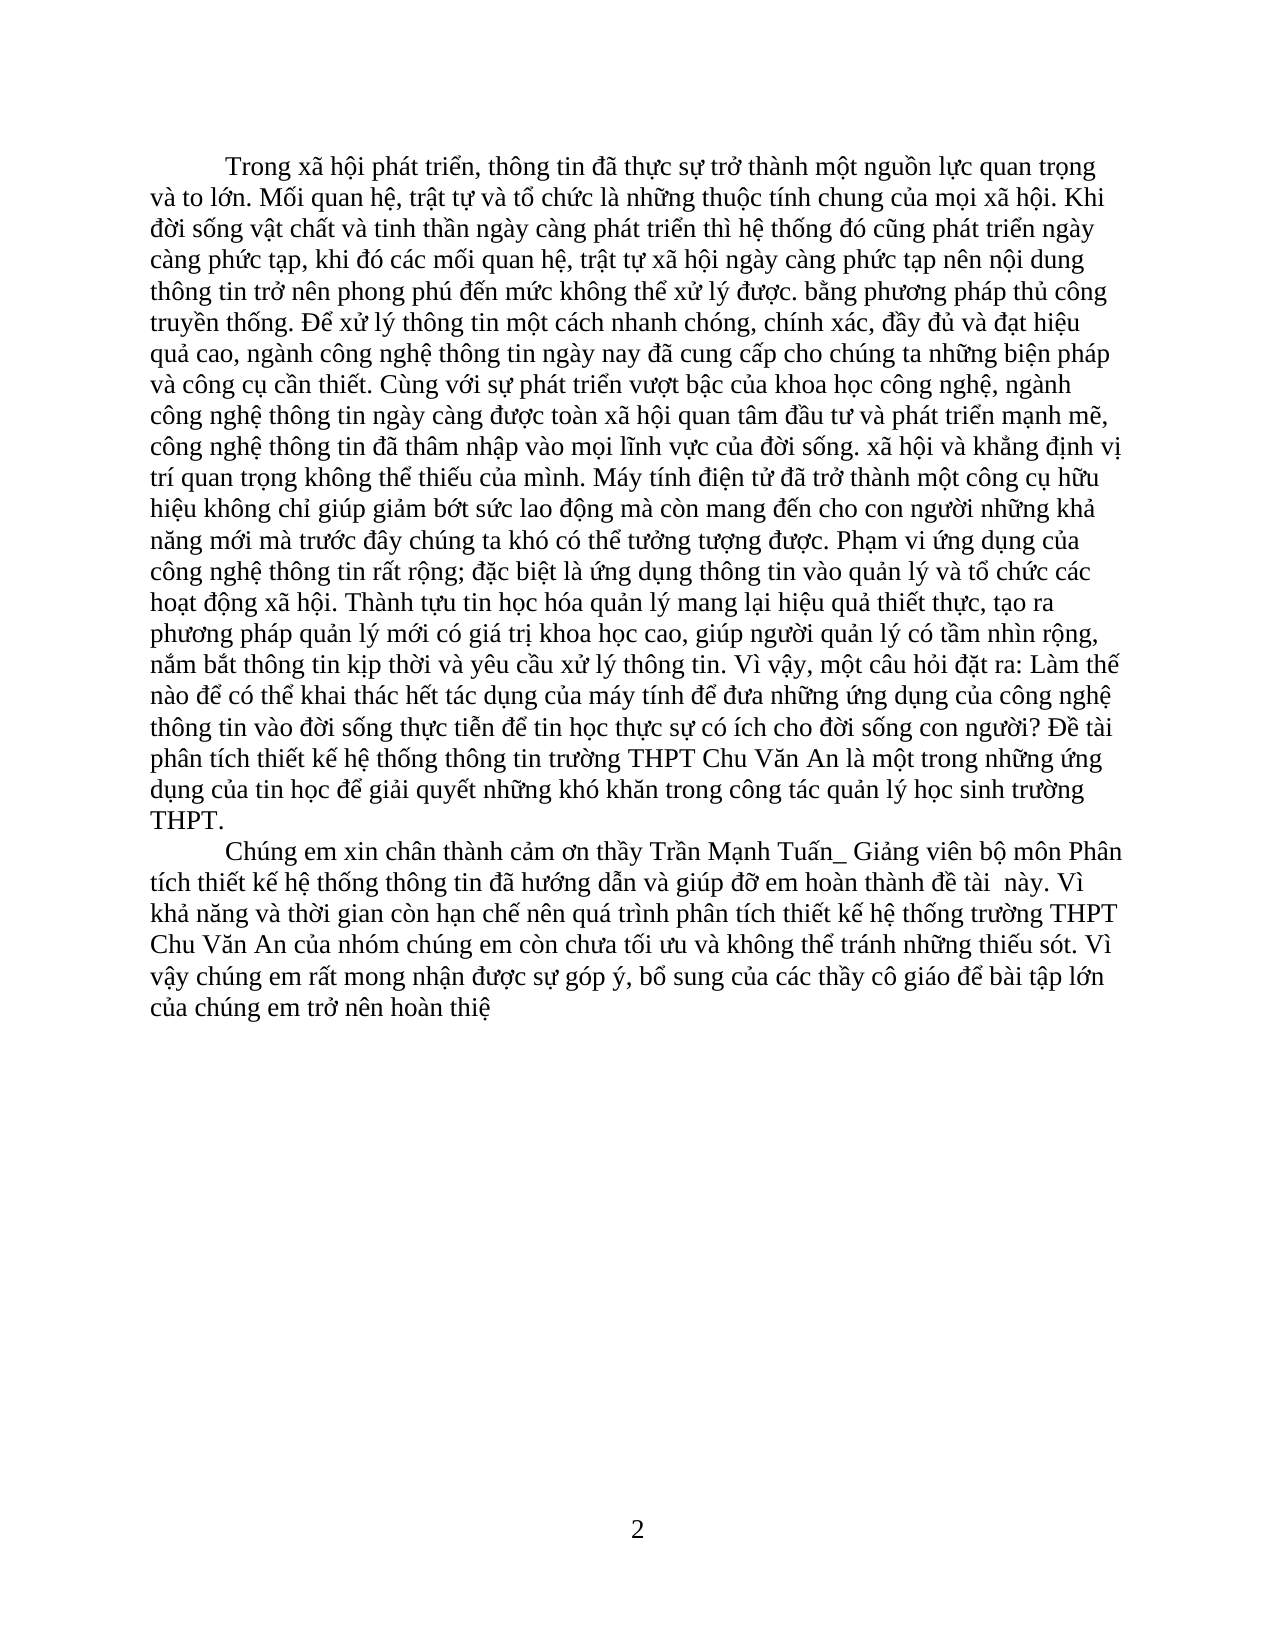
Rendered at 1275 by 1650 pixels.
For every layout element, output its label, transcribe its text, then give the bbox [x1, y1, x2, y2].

text Trong xã hội phát triển, thông tin đã thực sự trở thành một nguồn lực quan trọng và to lớn. Mối quan hệ, trật tự và tổ chức là những thuộc tính chung của mọi xã hội. Khi đời sống vật chất và tinh thần ngày càng phát triển thì hệ thống đó cũng phát triển ngày càng phức tạp, khi đó các mối quan hệ, trật tự xã hội ngày càng phức tạp nên nội dung thông tin trở nên phong phú đến mức không thể xử lý được. bằng phương pháp thủ công truyền thống. Để xử lý thông tin một cách nhanh chóng, chính xác, đầy đủ và đạt hiệu quả cao, ngành công nghệ thông tin ngày nay đã cung cấp cho chúng ta những biện pháp và công cụ cần thiết. Cùng với sự phát triển vượt bậc của khoa học công nghệ, ngành công nghệ thông tin ngày càng được toàn xã hội quan tâm đầu tư và phát triển mạnh mẽ, công nghệ thông tin đã thâm nhập vào mọi lĩnh vực của đời sống. xã hội và khẳng định vị trí quan trọng không thể thiếu của mình. Máy tính điện tử đã trở thành một công cụ hữu hiệu không chỉ giúp giảm bớt sức lao động mà còn mang đến cho con người những khả năng mới mà trước đây chúng ta khó có thể tưởng tượng được. Phạm vi ứng dụng của công nghệ thông tin rất rộng; đặc biệt là ứng dụng thông tin vào quản lý và tổ chức các hoạt động xã hội. Thành tựu tin học hóa quản lý mang lại hiệu quả thiết thực, tạo ra phương pháp quản lý mới có giá trị khoa học cao, giúp người quản lý có tầm nhìn rộng, nắm bắt thông tin kịp thời và yêu cầu xử lý thông tin. Vì vậy, một câu hỏi đặt ra: Làm thế nào để có thể khai thác hết tác dụng của máy tính để đưa những ứng dụng của công nghệ thông tin vào đời sống thực tiễn để tin học thực sự có ích cho đời sống con người? Đề tài phân tích thiết kế hệ thống thông tin trường THPT Chu Văn An là một trong những ứng dụng của tin học để giải quyết những khó khăn trong công tác quản lý học sinh trường THPT. [150, 150, 1125, 835]
text Chúng em xin chân thành cảm ơn thầy Trần Mạnh Tuấn_ Giảng viên bộ môn Phân tích thiết kế hệ thống thông tin đã hướng dẫn và giúp đỡ em hoàn thành đề tài này. Vì khả năng và thời gian còn hạn chế nên quá trình phân tích thiết kế hệ thống trường THPT Chu Văn An của nhóm chúng em còn chưa tối ưu và không thể tránh những thiếu sót. Vì vậy chúng em rất mong nhận được sự góp ý, bổ sung của các thầy cô giáo để bài tập lớn của chúng em trở nên hoàn thiệ [150, 835, 1125, 1022]
